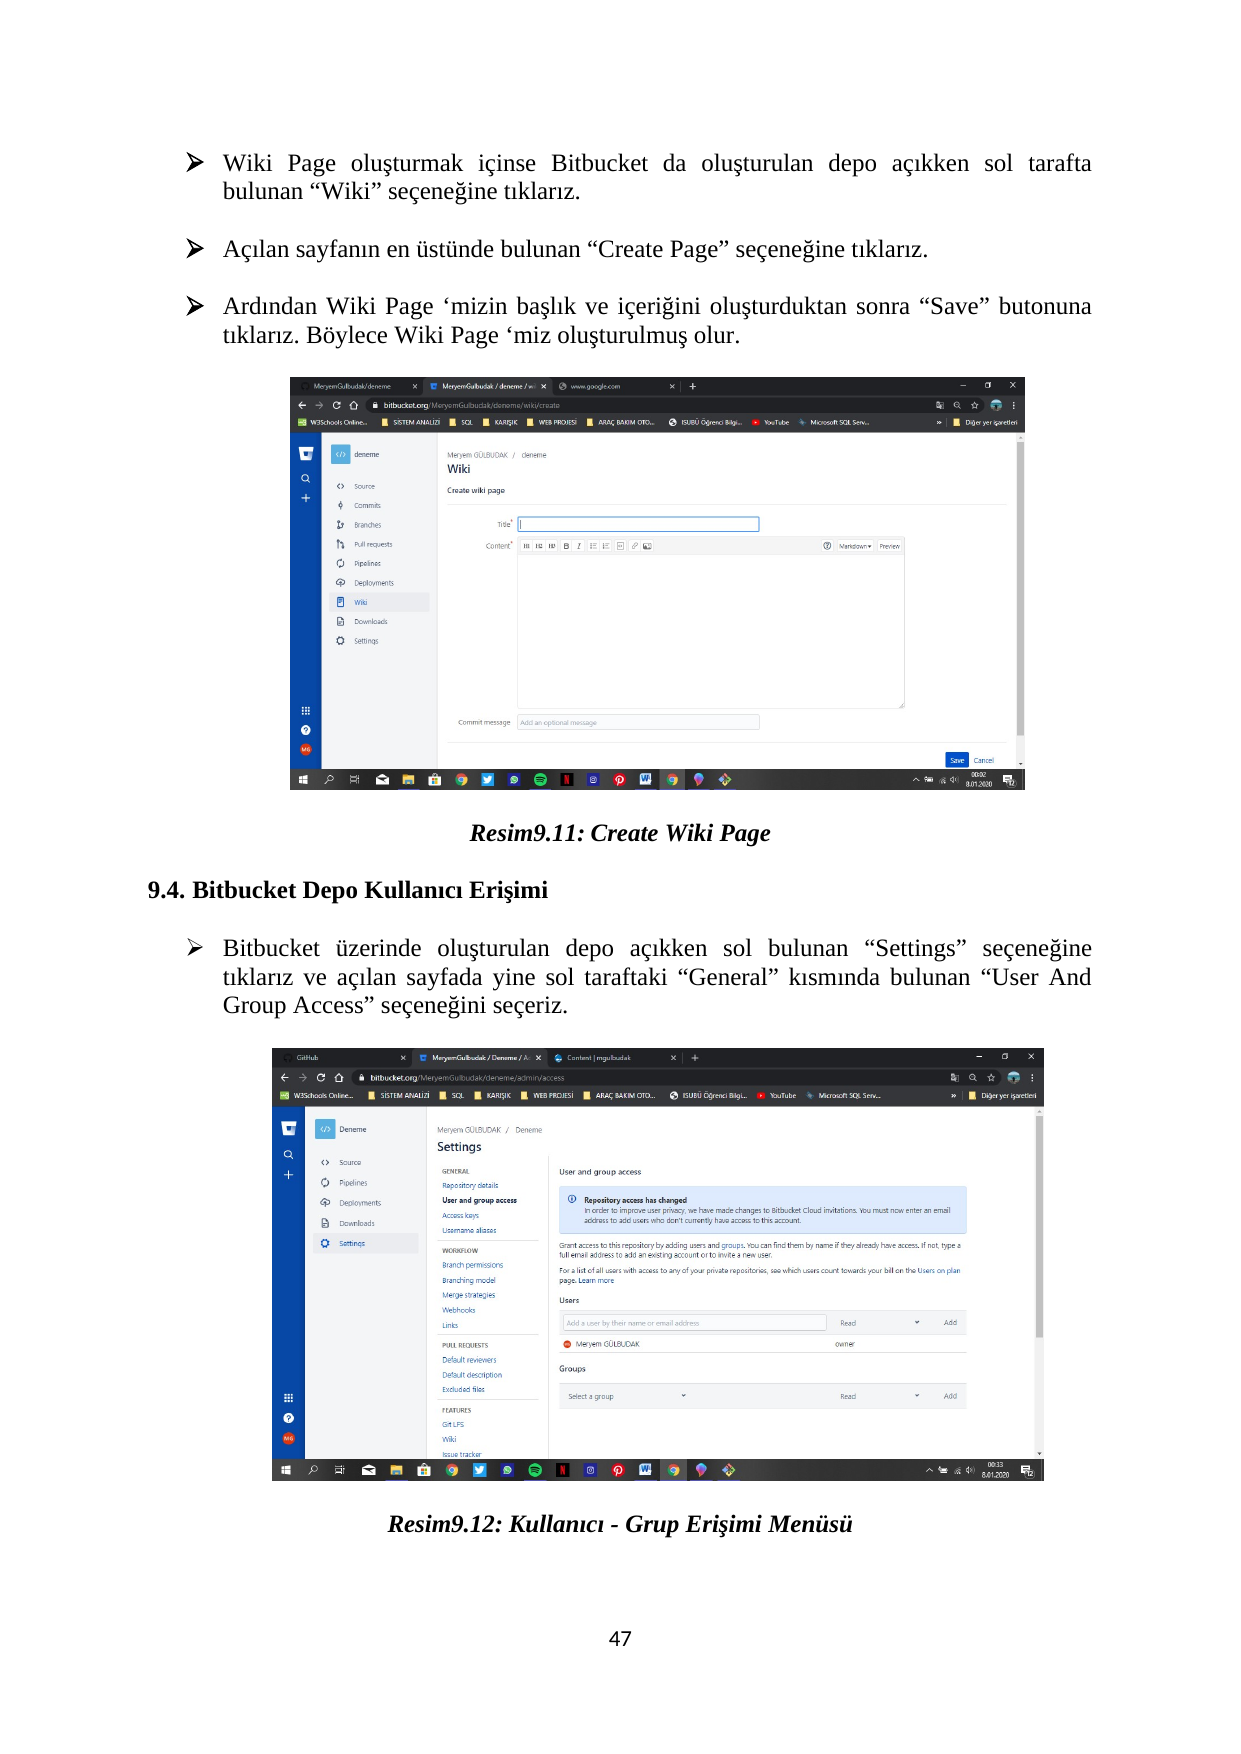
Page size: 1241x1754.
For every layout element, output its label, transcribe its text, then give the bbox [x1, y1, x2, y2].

picture [272, 1048, 1044, 1481]
picture [290, 377, 1025, 790]
text Resim9.11: Create Wiki Page [148, 818, 1093, 847]
list Bitbucket Depo Kullanıcı Erişimi [148, 876, 1093, 904]
list Wiki Page oluşturmak içinse Bitbucket da oluşturulan depo açıkken sol tarafta bulunan “Wiki” seçeneğine tıklarız. [185, 148, 1093, 205]
list Ardından Wiki Page ‘mizin başlık ve içeriğini oluşturduktan sonra “Save” butonuna tıklarız. Böylece Wiki Page ‘miz oluşturulmuş olur. [185, 291, 1093, 349]
list Bitbucket üzerinde oluşturulan depo açıkken sol bulunan “Settings” seçeneğine tıklarız ve açılan sayfada yine sol taraftaki “General” kısmında bulunan “User And Group Access” seçeneğini seçeriz. [185, 933, 1093, 1019]
list Açılan sayfanın en üstünde bulunan “Create Page” seçeneğine tıklarız. [185, 234, 1093, 263]
text Resim9.12: Kullanıcı - Grup Erişimi Menüsü [148, 1509, 1093, 1538]
